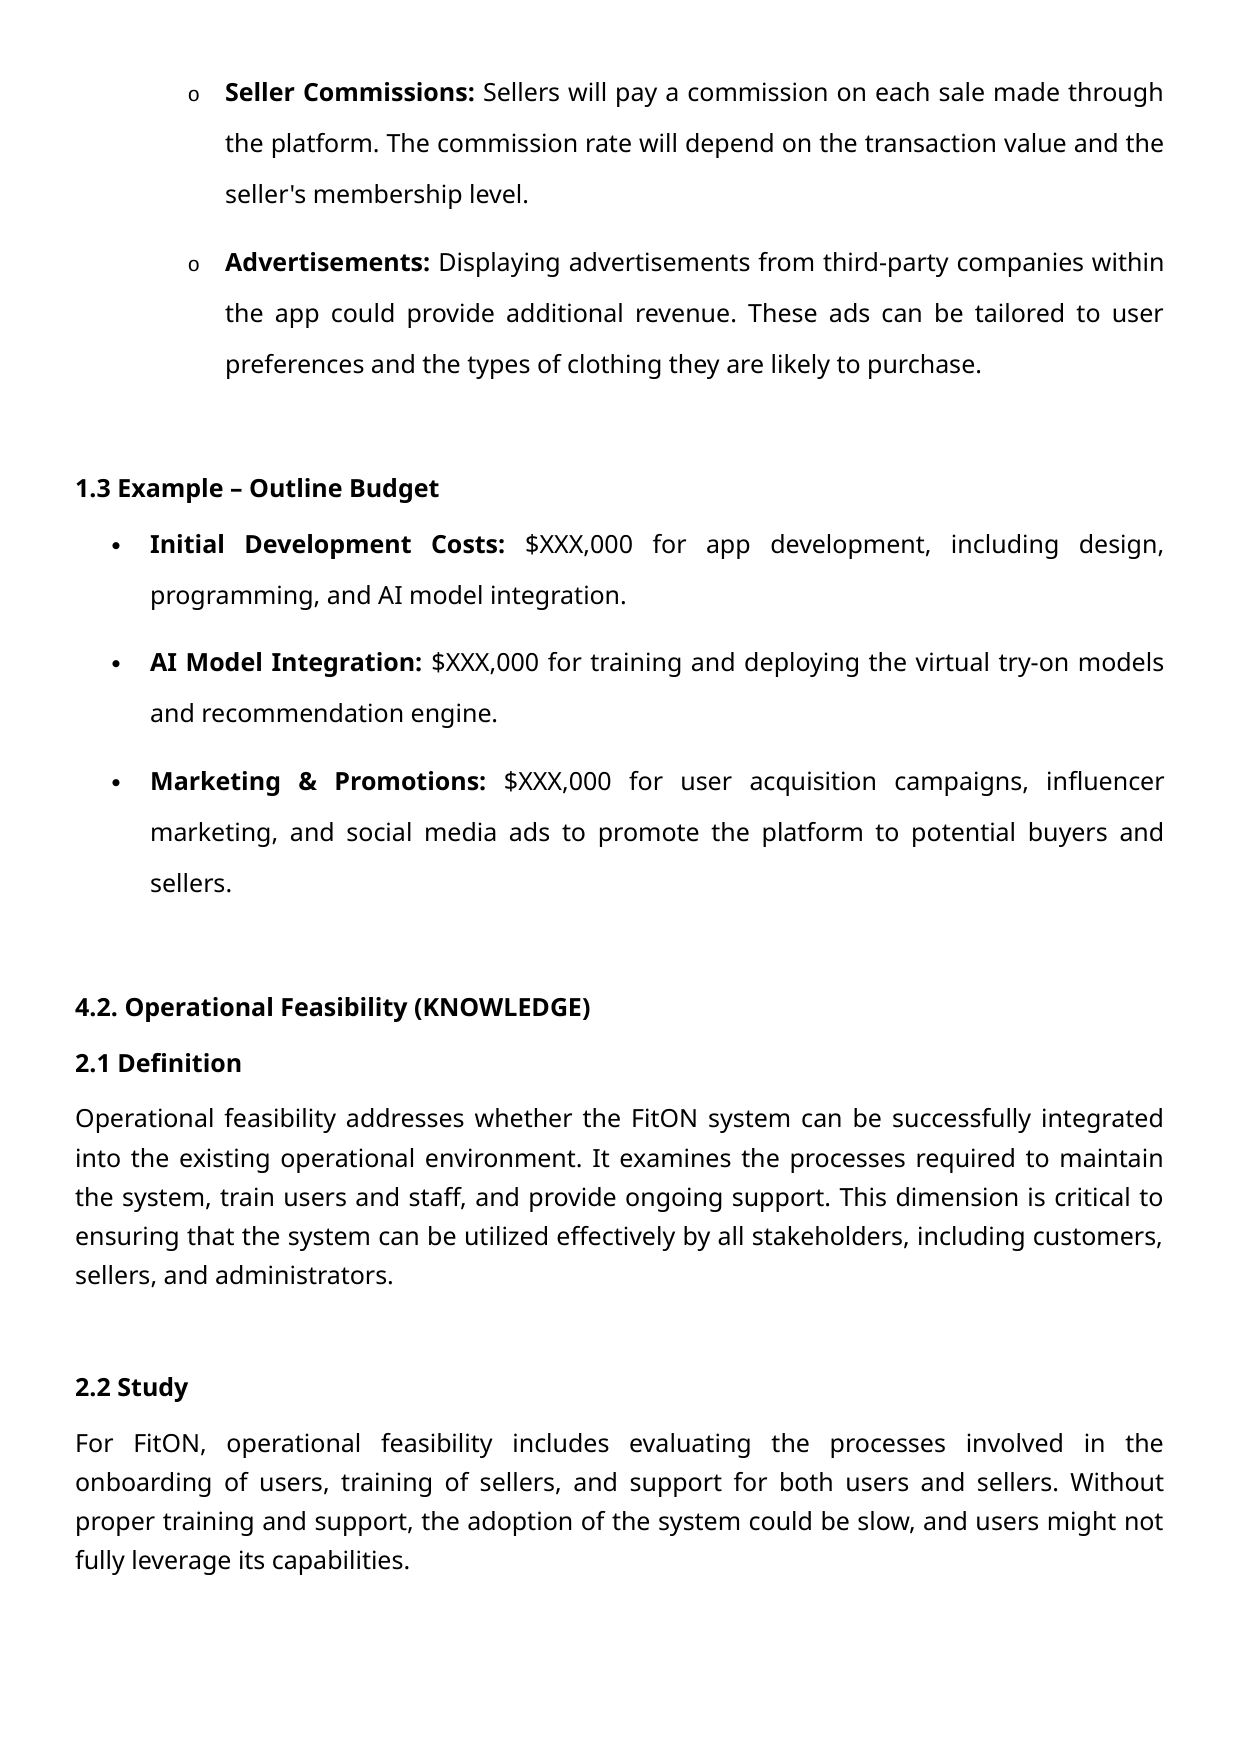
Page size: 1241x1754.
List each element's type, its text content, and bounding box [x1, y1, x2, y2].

text 4.2. Operational Feasibility (KNOWLEDGE) [75, 989, 1165, 1023]
list Advertisements: Displaying advertisements from third-party companies within the app could provide additional revenue. These ads can be tailored to user preferences and the types of clothing they are likely to purchase. [187, 245, 1165, 381]
text For FitON, operational feasibility includes evaluating the processes involved in the onboarding of users, training of sellers, and support for both users and sellers. Without proper training and support, the adoption of the system could be slow, and users might not fully leverage its capabilities. [75, 1425, 1165, 1577]
list Marketing & Promotions: $XXX,000 for user acquisition campaigns, influencer marketing, and social media ads to promote the platform to potential buyers and sellers. [112, 764, 1165, 900]
text 2.2 Study [75, 1369, 1165, 1403]
text Operational feasibility addresses whether the FitON system can be successfully integrated into the existing operational environment. It examines the processes required to maintain the system, train users and staff, and provide ongoing support. This dimension is critical to ensuring that the system can be utilized effectively by all stakeholders, including customers, sellers, and administrators. [75, 1101, 1165, 1292]
list AI Model Integration: $XXX,000 for training and deploying the virtual try-on models and recommendation engine. [112, 645, 1165, 730]
text 2.1 Definition [75, 1045, 1165, 1079]
text 1.3 Example – Outline Budget [75, 470, 1165, 504]
list Initial Development Costs: $XXX,000 for app development, including design, programming, and AI model integration. [112, 526, 1165, 611]
list Seller Commissions: Sellers will pay a commission on each sale made through the platform. The commission rate will depend on the transaction value and the seller's membership level. [187, 75, 1165, 211]
